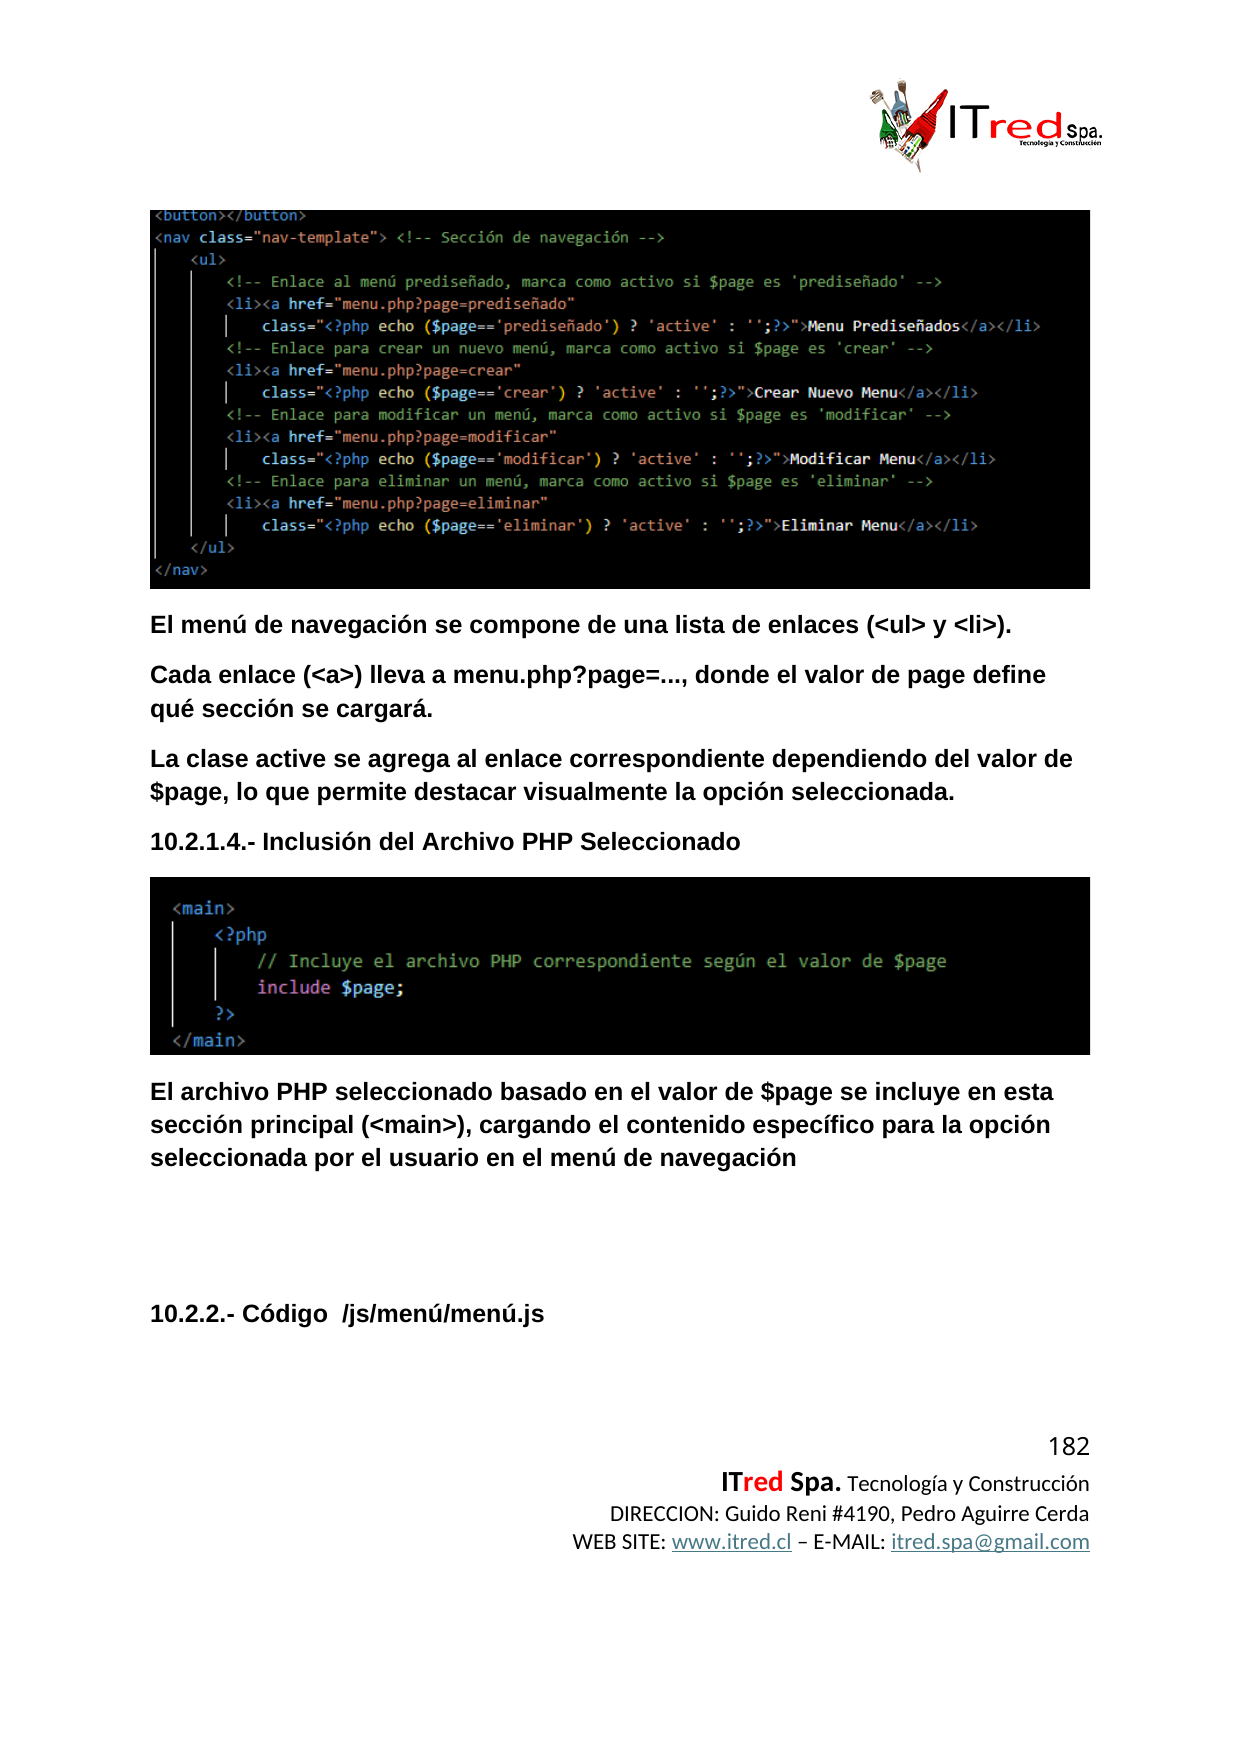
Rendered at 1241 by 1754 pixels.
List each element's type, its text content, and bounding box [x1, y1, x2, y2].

text Cada enlace (<a>) lleva a menu.php?page=..., donde el valor de page define qué sección se cargará. [150, 660, 1090, 722]
text 10.2.1.4.- Inclusión del Archivo PHP Seleccionado [150, 827, 1090, 856]
picture [150, 877, 1091, 1055]
picture [868, 77, 1102, 174]
text La clase active se agrega al enlace correspondiente dependiendo del valor de $page, lo que permite destacar visualmente la opción seleccionada. [150, 744, 1090, 806]
text 10.2.2.- Código /js/menú/menú.js [150, 1299, 1090, 1327]
text El menú de navegación se compone de una lista de enlaces (<ul> y <li>). [150, 610, 1090, 639]
text El archivo PHP seleccionado basado en el valor de $page se incluye en esta sección principal (<main>), cargando el contenido específico para la opción seleccionada por el usuario en el menú de navegación [150, 1076, 1090, 1172]
picture [150, 210, 1091, 589]
